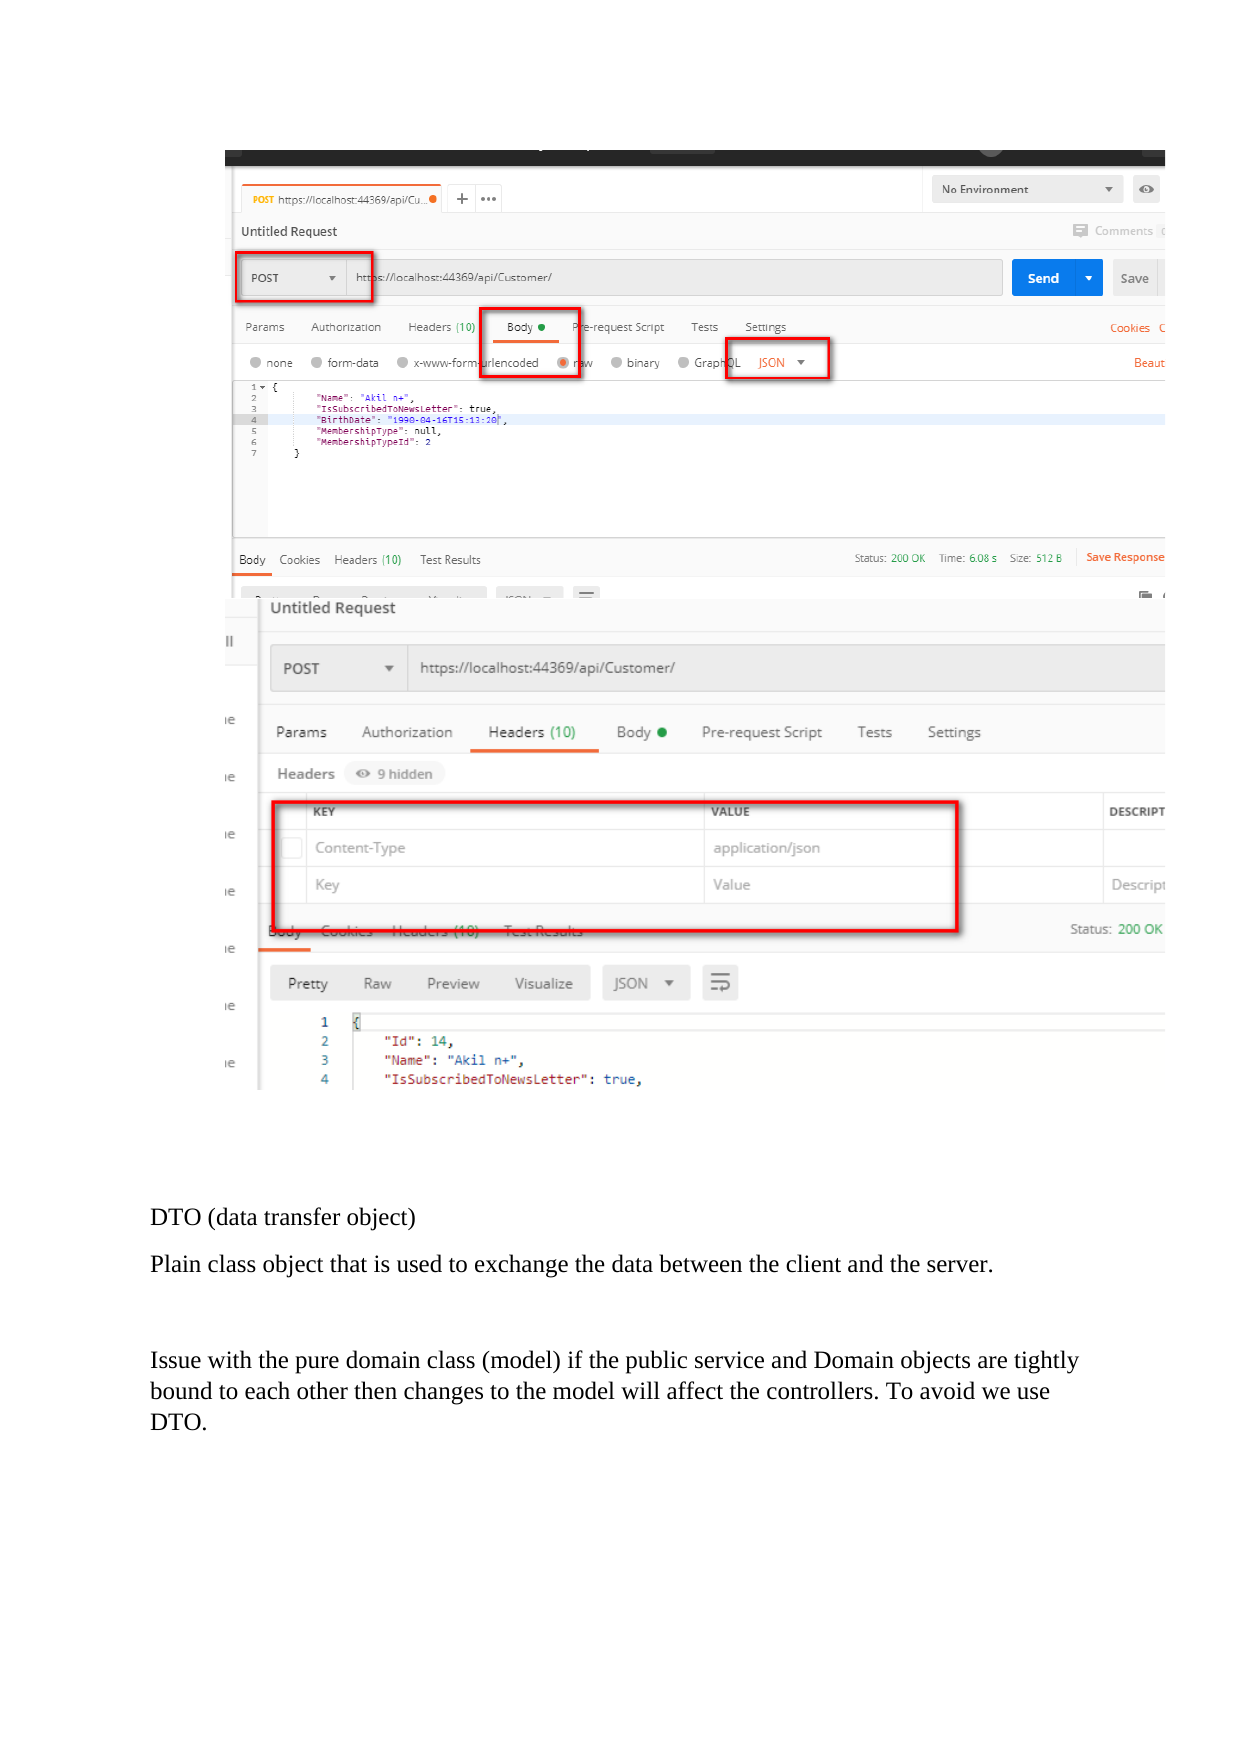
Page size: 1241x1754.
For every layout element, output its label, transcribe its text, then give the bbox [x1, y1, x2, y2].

text DTO (data transfer object) [150, 1202, 1090, 1231]
picture [225, 599, 1166, 1090]
text Plain class object that is used to exchange the data between the client and the server. [150, 1249, 1090, 1278]
text Issue with the pure domain class (model) if the public service and Domain objects are tightly bound to each other then changes to the model will affect the controllers. To avoid we use DTO. [150, 1345, 1090, 1436]
picture [225, 150, 1166, 598]
